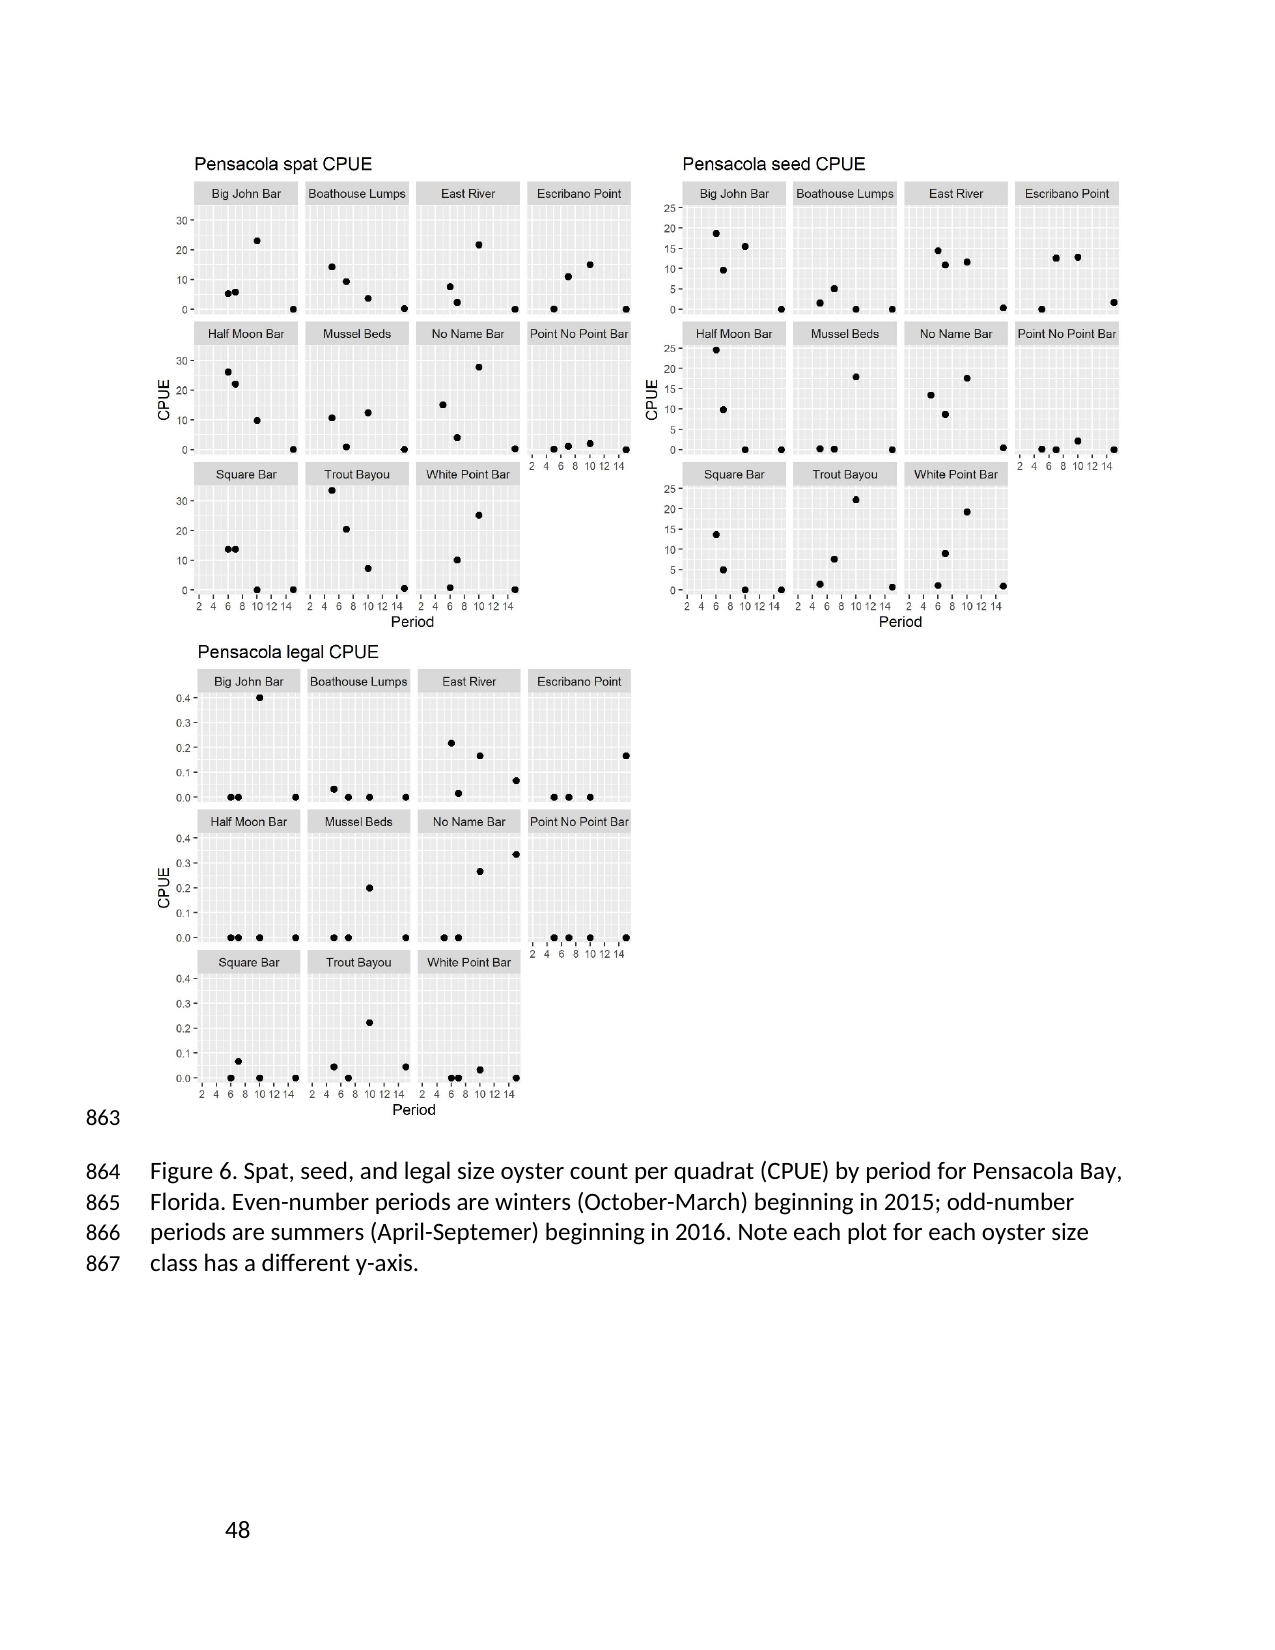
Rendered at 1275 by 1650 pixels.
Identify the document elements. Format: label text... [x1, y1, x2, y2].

text Figure 6. Spat, seed, and legal size oyster count per quadrat (CPUE) by period for Pensacola Bay, Florida. Even-number periods are winters (October-March) beginning in 2015; odd-number periods are summers (April-Septemer) beginning in 2016. Note each plot for each oyster size class has a different y-axis. [150, 1156, 1125, 1278]
picture [150, 150, 1125, 1125]
